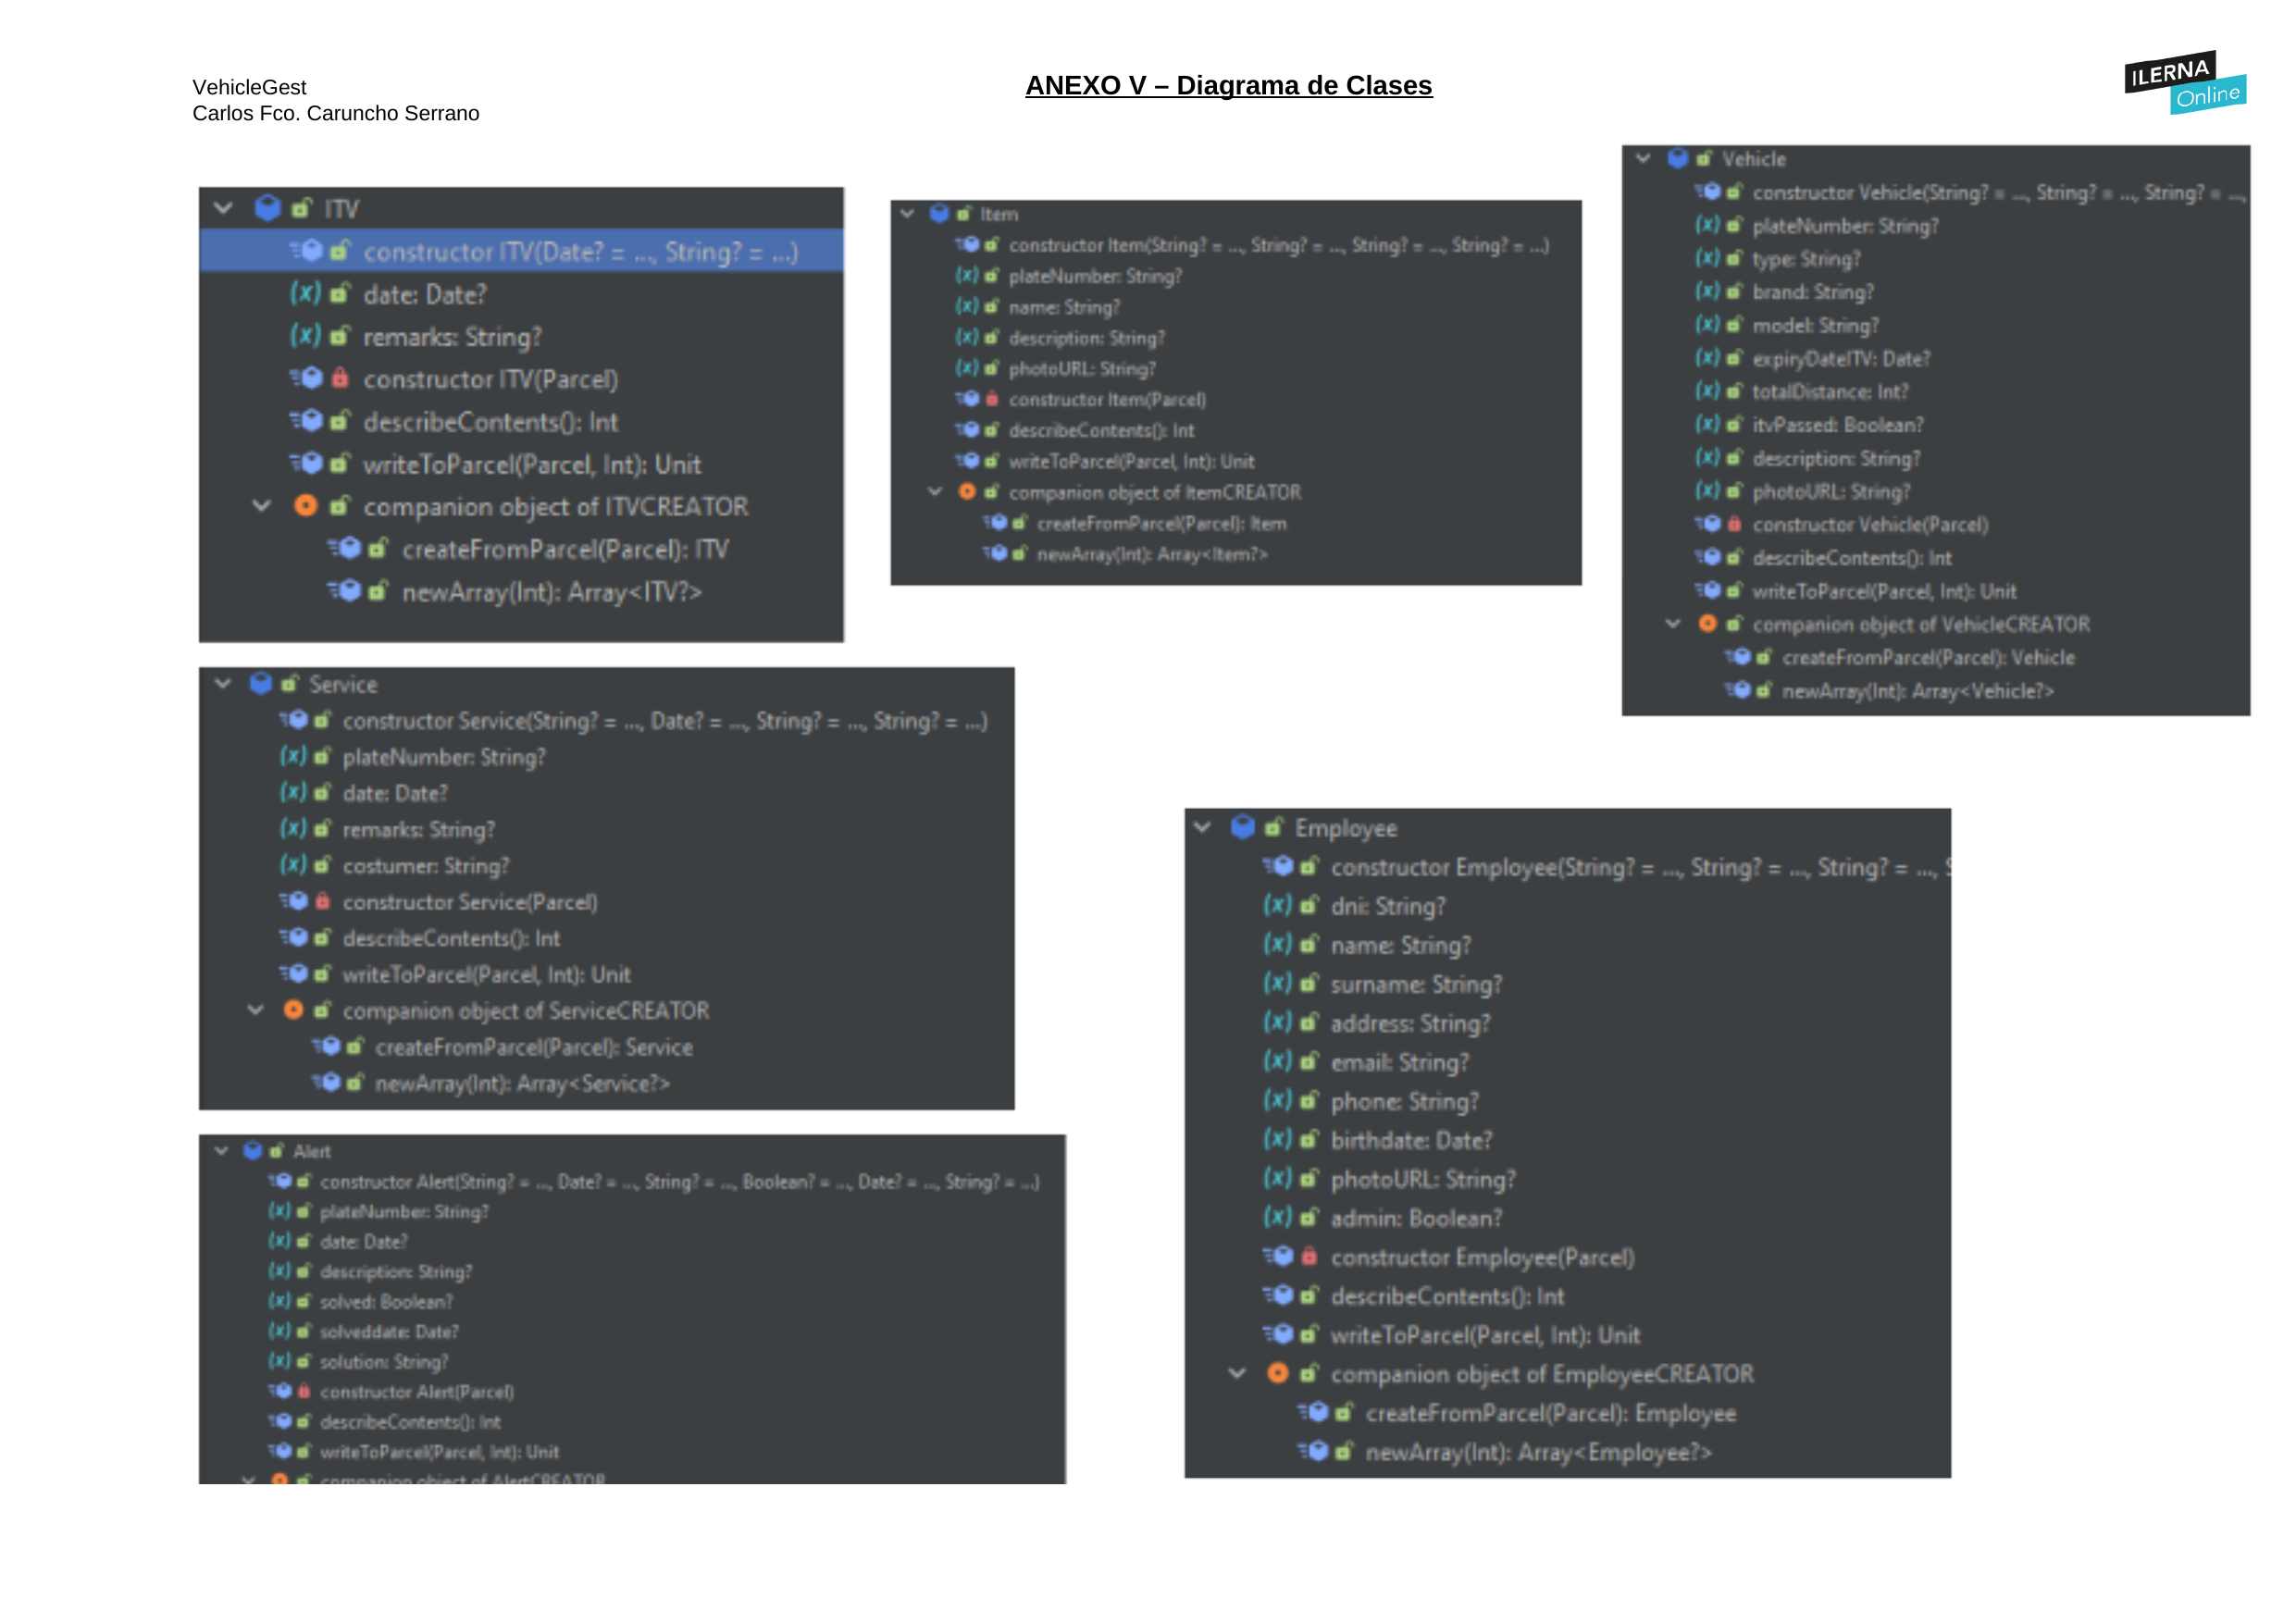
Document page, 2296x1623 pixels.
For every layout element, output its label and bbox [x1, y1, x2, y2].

picture [2125, 50, 2247, 115]
